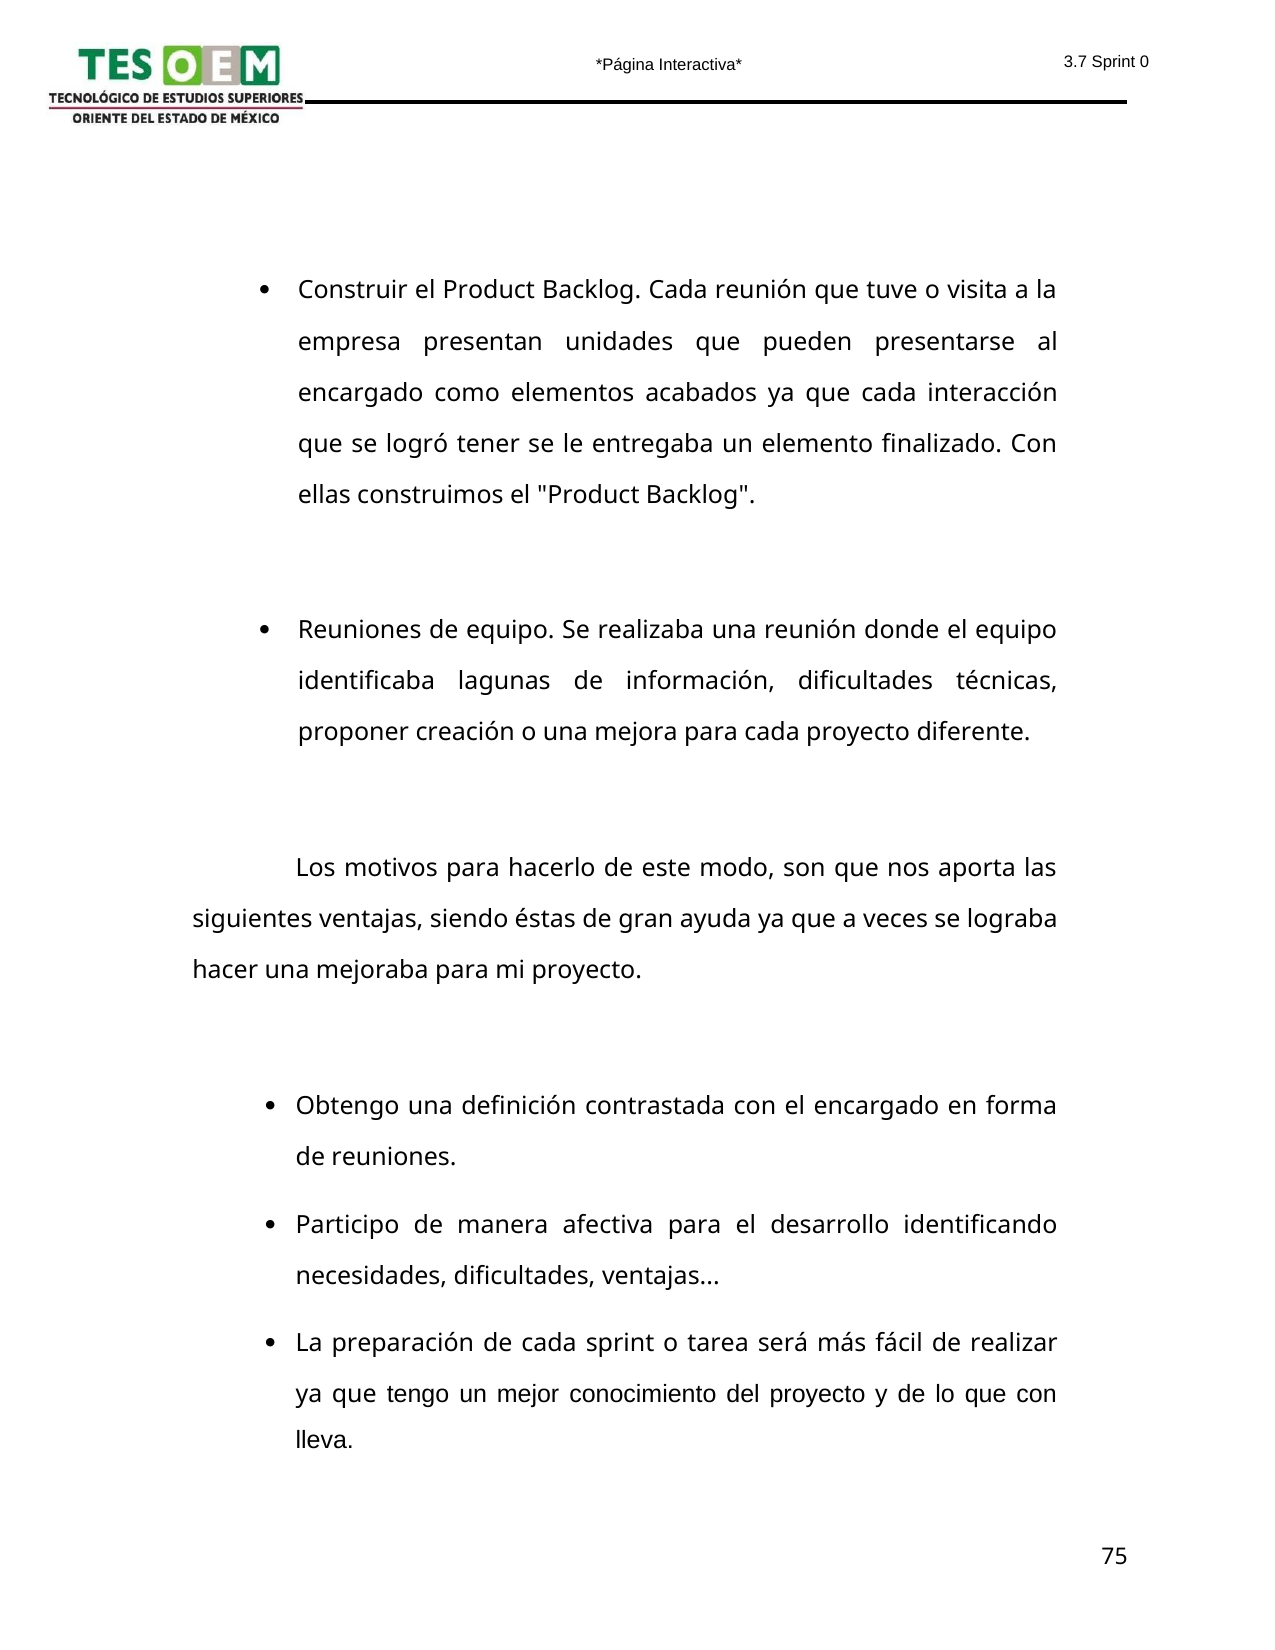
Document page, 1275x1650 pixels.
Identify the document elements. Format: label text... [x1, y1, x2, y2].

list Construir el Product Backlog. Cada reunión que tuve o visita a la empresa presentan unidades que pueden presentarse al encargado como elementos acabados ya que cada interacción que se logró tener se le entregaba un elemento finalizado. Con ellas construimos el "Product Backlog". [260, 272, 1058, 510]
list Reuniones de equipo. Se realizaba una reunión donde el equipo identificaba lagunas de información, dificultades técnicas, proponer creación o una mejora para cada proyecto diferente. [260, 612, 1058, 748]
list La preparación de cada sprint o tarea será más fácil de realizar ya que tengo un mejor conocimiento del proyecto y de lo que con lleva. [266, 1325, 1058, 1453]
list Obtengo una definición contrastada con el encargado en forma de reuniones. [266, 1087, 1058, 1172]
list Participo de manera afectiva para el desarrollo identificando necesidades, dificultades, ventajas... [266, 1206, 1058, 1291]
text Los motivos para hacerlo de este modo, son que nos aporta las siguientes ventajas, siendo éstas de gran ayuda ya que a veces se lograba hacer una mejoraba para mi proyecto. [192, 850, 1058, 986]
picture [46, 42, 306, 126]
